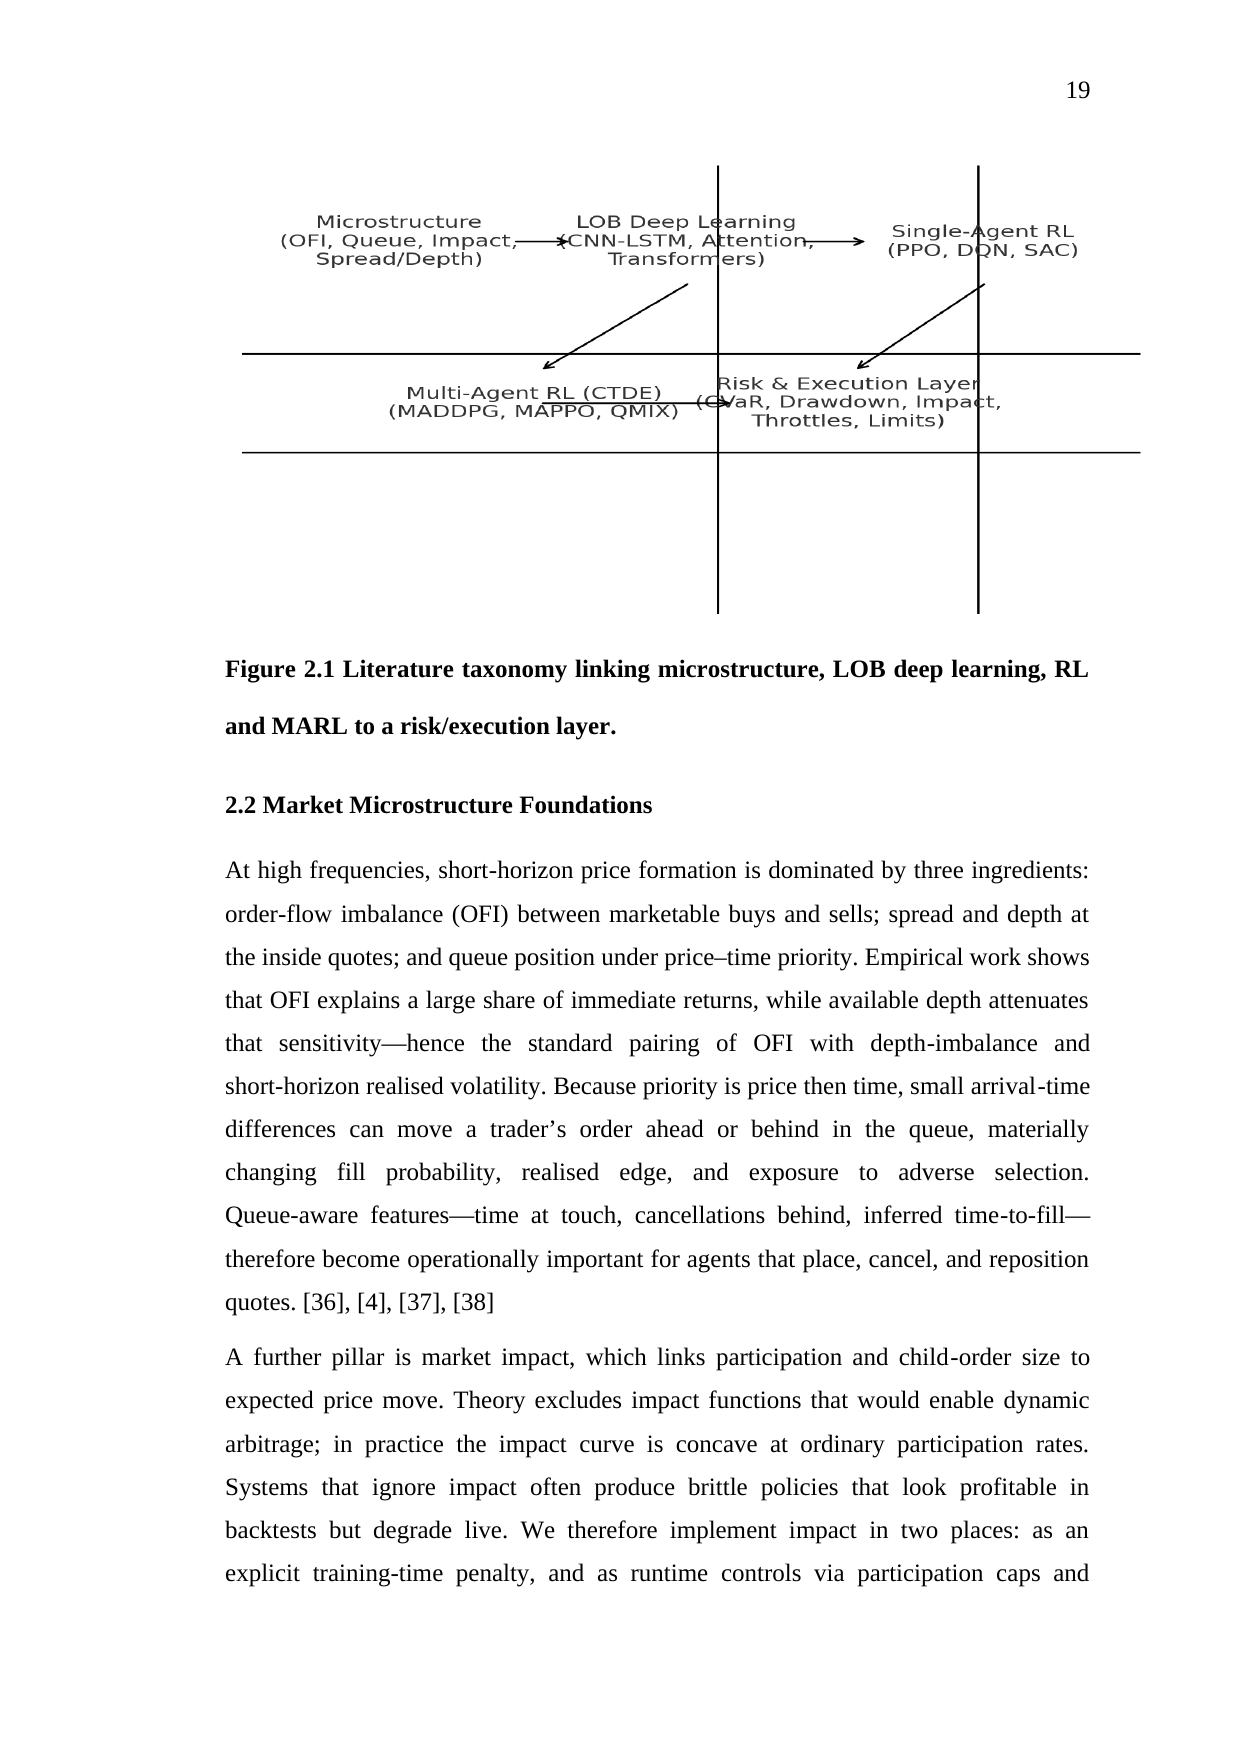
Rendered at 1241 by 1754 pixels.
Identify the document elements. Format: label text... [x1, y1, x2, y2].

text 2.2 Market Microstructure Foundations [225, 790, 1090, 818]
picture [225, 153, 1155, 626]
text Figure 2.1 Literature taxonomy linking microstructure, LOB deep learning, RL and MARL to a risk/execution layer. [225, 626, 1090, 740]
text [225, 1342, 1090, 1587]
text At high frequencies, short-horizon price formation is dominated by three ingredients: order-flow imbalance (OFI) between marketable buys and sells; spread and depth at the inside quotes; and queue position under price–time priority. Empirical work shows that OFI explains a large share of immediate returns, while available depth attenuates that sensitivity—hence the standard pairing of OFI with depth-imbalance and short-horizon realised volatility. Because priority is price then time, small arrival-time differences can move a trader’s order ahead or behind in the queue, materially changing fill probability, realised edge, and exposure to adverse selection. Queue-aware features—time at touch, cancellations behind, inferred time-to-fill—therefore become operationally important for agents that place, cancel, and reposition quotes. [36], [4], [37], [38] [225, 856, 1090, 1316]
